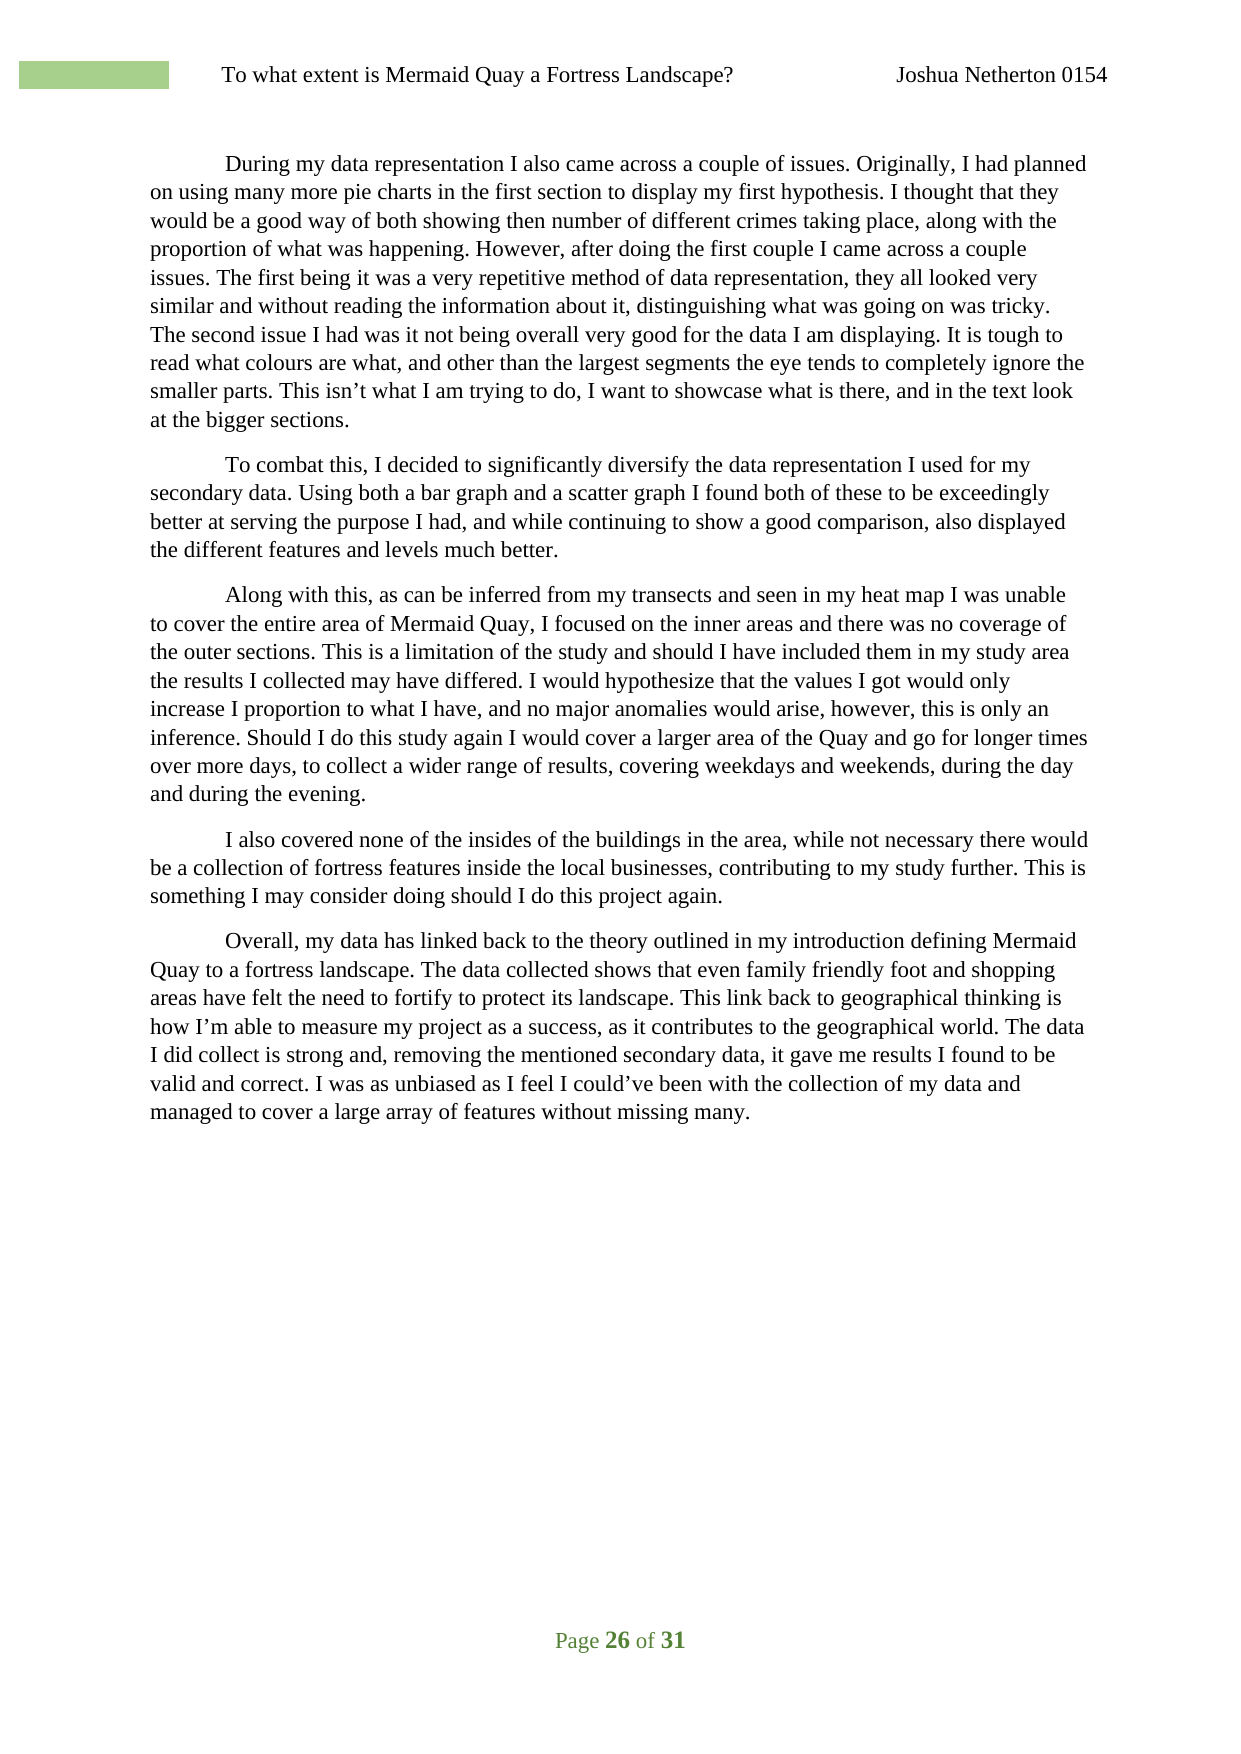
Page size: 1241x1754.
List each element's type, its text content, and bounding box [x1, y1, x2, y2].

text During my data representation I also came across a couple of issues. Originally, I had planned on using many more pie charts in the first section to display my first hypothesis. I thought that they would be a good way of both showing then number of different crimes taking place, along with the proportion of what was happening. However, after doing the first couple I came across a couple issues. The first being it was a very repetitive method of data representation, they all looked very similar and without reading the information about it, distinguishing what was going on was tricky. The second issue I had was it not being overall very good for the data I am displaying. It is tough to read what colours are what, and other than the largest segments the eye tends to completely ignore the smaller parts. This isn’t what I am trying to do, I want to showcase what is there, and in the text look at the bigger sections. [150, 150, 1090, 432]
text Overall, my data has linked back to the theory outlined in my introduction defining Mermaid Quay to a fortress landscape. The data collected shows that even family friendly foot and shopping areas have felt the need to fortify to protect its landscape. This link back to geographical thinking is how I’m able to measure my project as a success, as it contributes to the geographical world. The data I did collect is strong and, removing the mentioned secondary data, it gave me results I found to be valid and correct. I was as unbiased as I feel I could’ve been with the collection of my data and managed to cover a large array of features without missing many. [150, 928, 1090, 1124]
text To combat this, I decided to significantly diversify the data representation I used for my secondary data. Using both a bar graph and a scatter graph I found both of these to be exceedingly better at serving the purpose I had, and while continuing to show a good comparison, also displayed the different features and levels much better. [150, 451, 1090, 563]
text I also covered none of the insides of the buildings in the area, while not necessary there would be a collection of fortress features inside the local businesses, contributing to my study further. This is something I may consider doing should I do this project again. [150, 826, 1090, 909]
text Along with this, as can be inferred from my transects and seen in my heat map I was unable to cover the entire area of Mermaid Quay, I focused on the inner areas and there was no coverage of the outer sections. This is a limitation of the study and should I have included them in my study area the results I collected may have differed. I would hypothesize that the values I got would only increase I proportion to what I have, and no major anomalies would arise, however, this is only an inference. Should I do this study again I would cover a larger area of the Quay and go for longer times over more days, to collect a wider range of results, covering weekdays and weekends, during the day and during the evening. [150, 581, 1090, 807]
